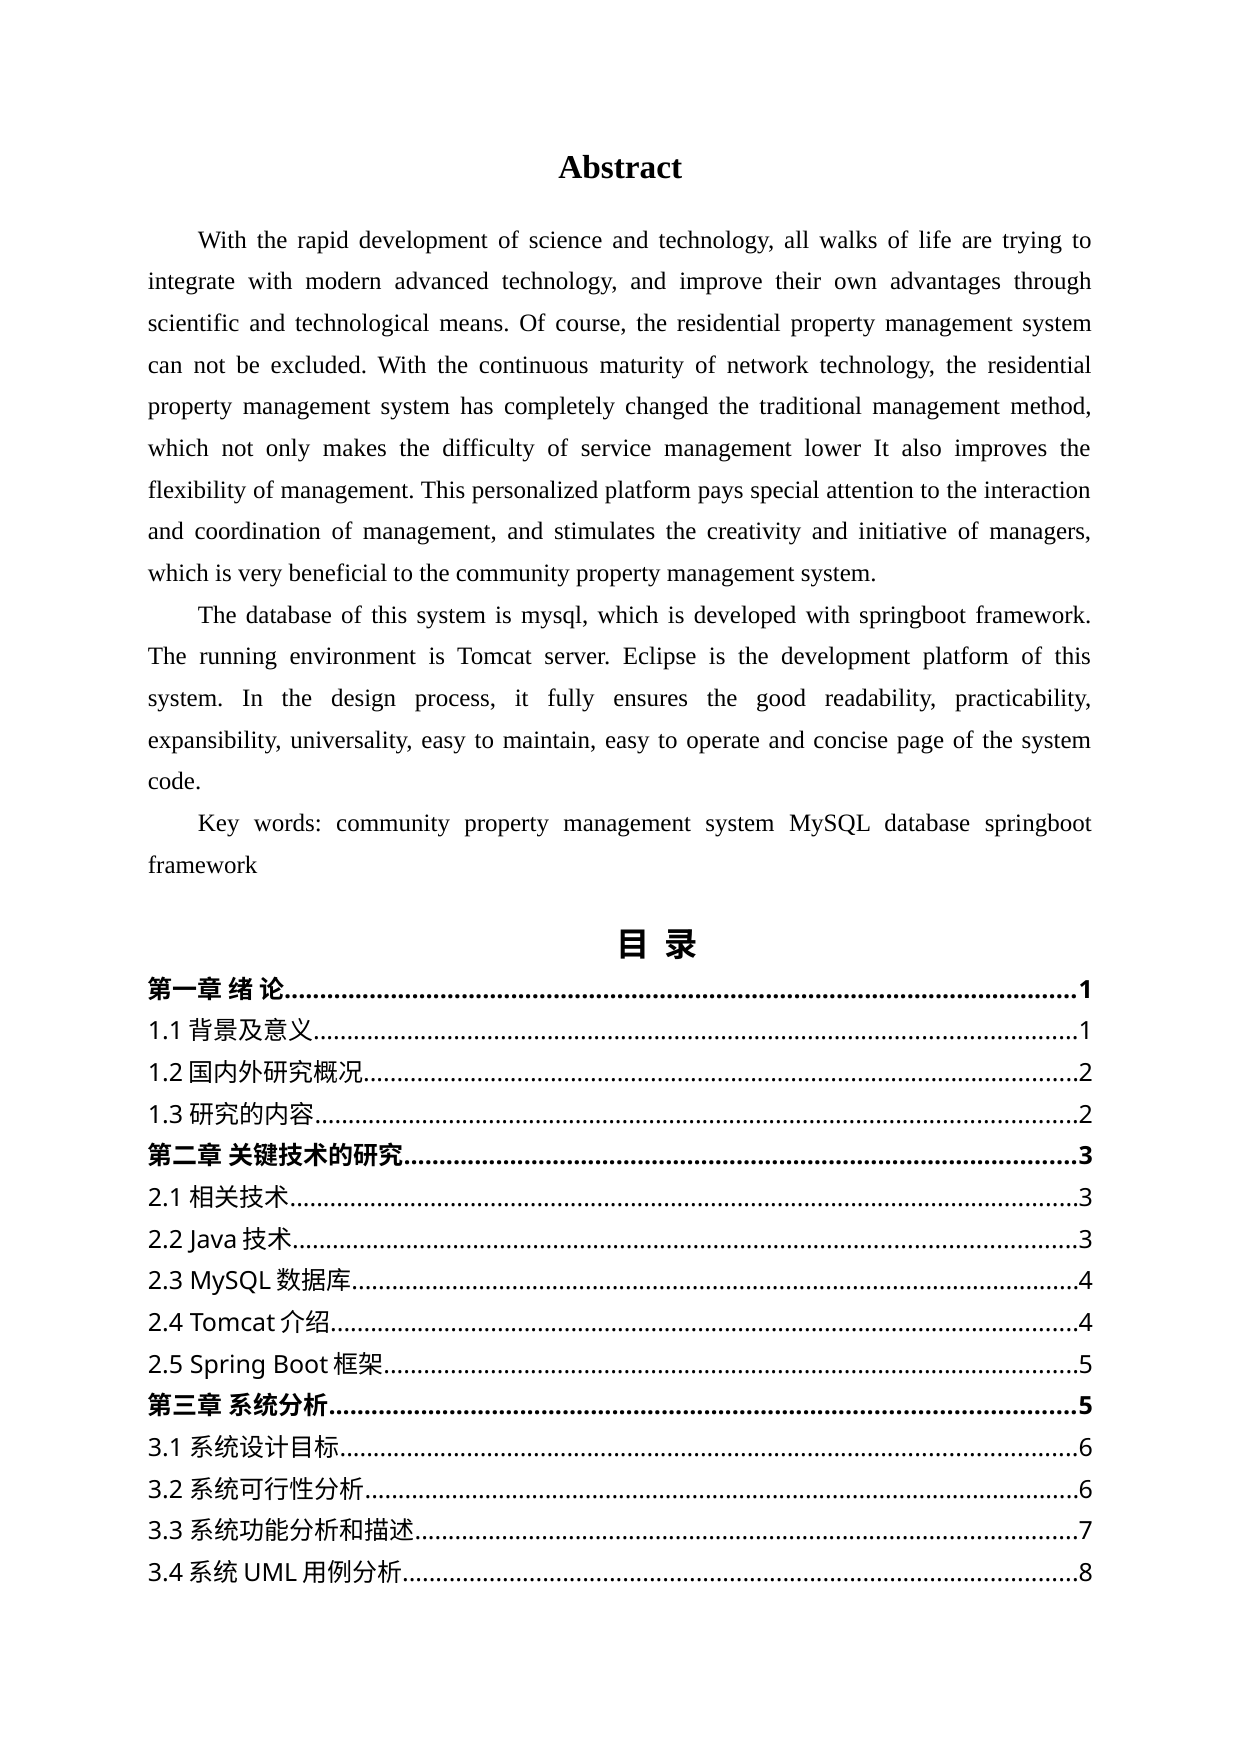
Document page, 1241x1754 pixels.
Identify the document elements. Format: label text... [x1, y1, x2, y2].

text 第一章 绪 论 1 [148, 965, 1092, 1006]
text With the rapid development of science and technology, all walks of life are trying to integrate with modern advanced technology, and improve their own advantages through scientific and technological means. Of course, the residential property management system can not be excluded. With the continuous maturity of network technology, the residential property management system has completely changed the traditional management method, which not only makes the difficulty of service management lower It also improves the flexibility of management. This personalized platform pays special attention to the interaction and coordination of management, and stimulates the creativity and initiative of managers, which is very beneficial to the community property management system. [148, 215, 1092, 590]
text 2.5 Spring Boot框架 5 [148, 1340, 1092, 1381]
text 目 录 [148, 923, 1092, 965]
text 3.1 系统设计目标 6 [148, 1423, 1092, 1465]
text 1.2国内外研究概况 2 [148, 1048, 1092, 1090]
text 3.4系统UML用例分析 8 [148, 1548, 1092, 1590]
text 3.2 系统可行性分析 6 [148, 1465, 1092, 1506]
text 2.2 Java技术 3 [148, 1215, 1092, 1256]
text 1.3 研究的内容 2 [148, 1090, 1092, 1131]
text 第二章 关键技术的研究 3 [148, 1131, 1092, 1173]
text The database of this system is mysql, which is developed with springboot framework. The running environment is Tomcat server. Eclipse is the development platform of this system. In the design process, it fully ensures the good readability, practicability, expansibility, universality, easy to maintain, easy to operate and concise page of the system code. [148, 590, 1092, 798]
text Abstract [148, 148, 1092, 186]
text 2.4 Tomcat介绍 4 [148, 1298, 1092, 1340]
text Key words: community property management system MySQL database springboot framework [148, 798, 1092, 881]
text 1.1背景及意义 1 [148, 1006, 1092, 1048]
text 3.3 系统功能分析和描述 7 [148, 1506, 1092, 1548]
text 2.1 相关技术 3 [148, 1173, 1092, 1215]
text 第三章 系统分析 5 [148, 1381, 1092, 1423]
text 2.3 MySQL数据库 4 [148, 1256, 1092, 1298]
